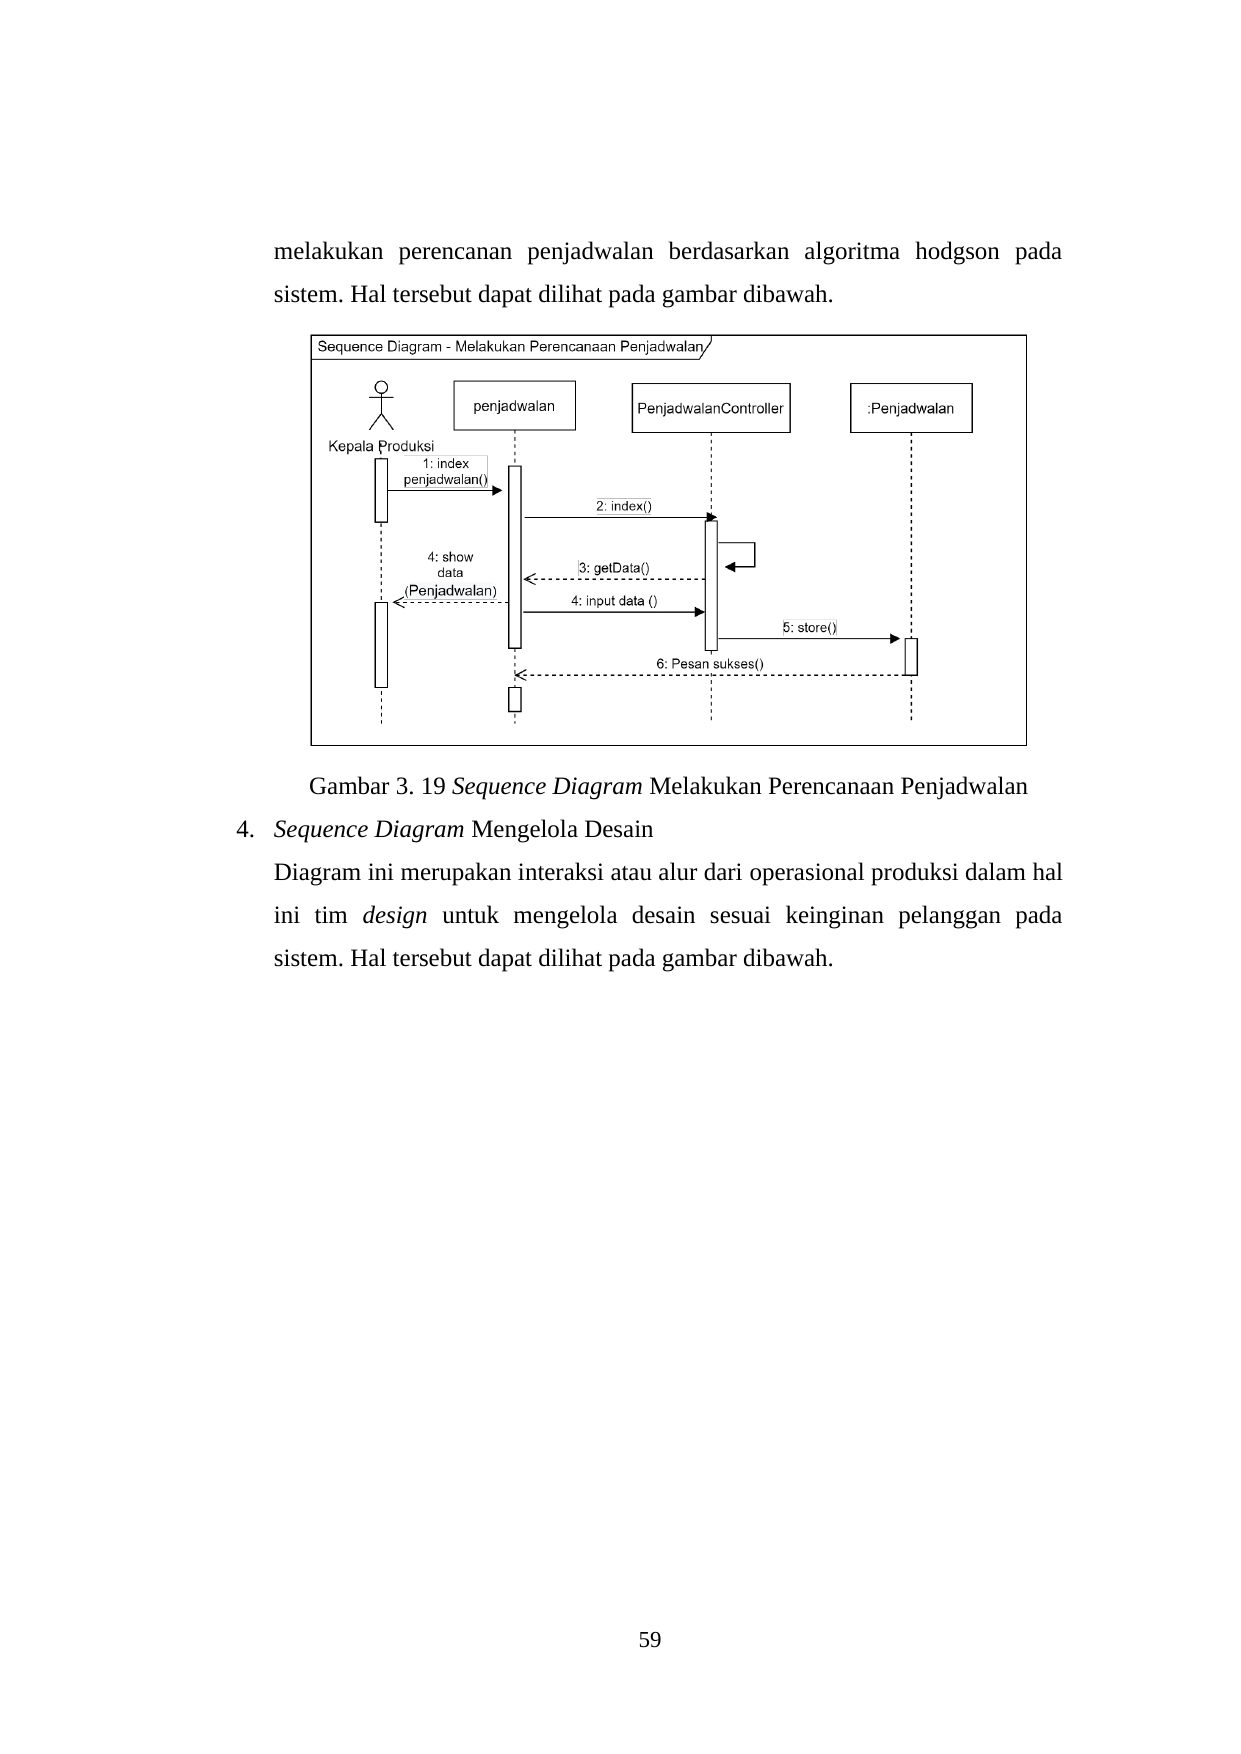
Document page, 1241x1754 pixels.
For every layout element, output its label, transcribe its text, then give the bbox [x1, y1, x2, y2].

list Sequence Diagram Mengelola Desain [236, 814, 1063, 843]
list Diagram ini merupakan interaksi atau alur dari operasional produksi dalam hal ini tim design untuk mengelola desain sesuai keinginan pelanggan pada sistem. Hal tersebut dapat dilihat pada gambar dibawah. [274, 857, 1063, 972]
picture [298, 322, 1039, 758]
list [274, 236, 1063, 308]
